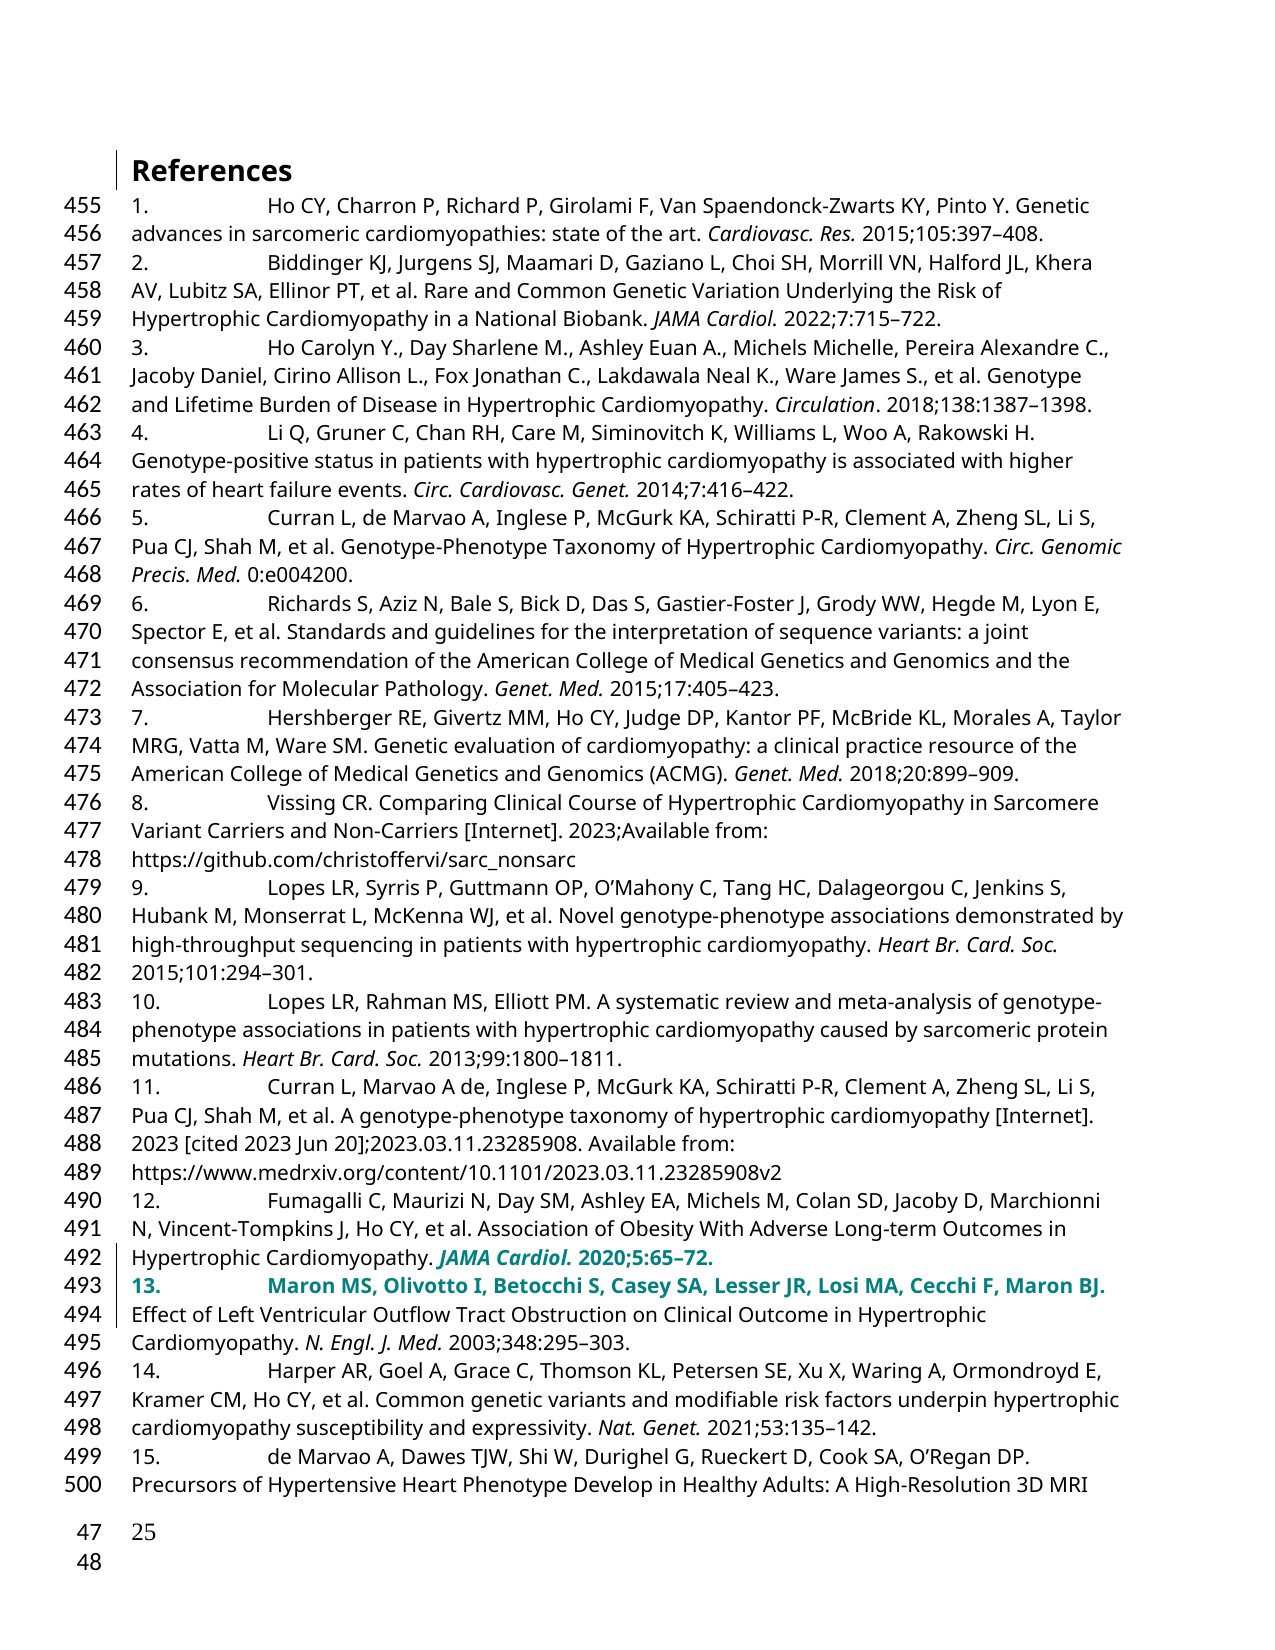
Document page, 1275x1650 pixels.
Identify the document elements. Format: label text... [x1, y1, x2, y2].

text 6. Richards S, Aziz N, Bale S, Bick D, Das S, Gastier-Foster J, Grody WW, Hegde M, Lyon E, Spector E, et al. Standards and guidelines for the interpretation of sequence variants: a joint consensus recommendation of the American College of Medical Genetics and Genomics and the Association for Molecular Pathology. Genet. Med. 2015;17:405–423. [131, 589, 1125, 703]
text 9. Lopes LR, Syrris P, Guttmann OP, O’Mahony C, Tang HC, Dalageorgou C, Jenkins S, Hubank M, Monserrat L, McKenna WJ, et al. Novel genotype-phenotype associations demonstrated by high-throughput sequencing in patients with hypertrophic cardiomyopathy. Heart Br. Card. Soc. 2015;101:294–301. [131, 873, 1125, 987]
text 4. Li Q, Gruner C, Chan RH, Care M, Siminovitch K, Williams L, Woo A, Rakowski H. Genotype-positive status in patients with hypertrophic cardiomyopathy is associated with higher rates of heart failure events. Circ. Cardiovasc. Genet. 2014;7:416–422. [131, 418, 1125, 503]
text 3. Ho Carolyn Y., Day Sharlene M., Ashley Euan A., Michels Michelle, Pereira Alexandre C., Jacoby Daniel, Cirino Allison L., Fox Jonathan C., Lakdawala Neal K., Ware James S., et al. Genotype and Lifetime Burden of Disease in Hypertrophic Cardiomyopathy. Circulation. 2018;138:1387–1398. [131, 333, 1125, 418]
text 1. Ho CY, Charron P, Richard P, Girolami F, Van Spaendonck-Zwarts KY, Pinto Y. Genetic advances in sarcomeric cardiomyopathies: state of the art. Cardiovasc. Res. 2015;105:397–408. [131, 190, 1125, 248]
text 7. Hershberger RE, Givertz MM, Ho CY, Judge DP, Kantor PF, McBride KL, Morales A, Taylor MRG, Vatta M, Ware SM. Genetic evaluation of cardiomyopathy: a clinical practice resource of the American College of Medical Genetics and Genomics (ACMG). Genet. Med. 2018;20:899–909. [131, 703, 1125, 788]
text 2. Biddinger KJ, Jurgens SJ, Maamari D, Gaziano L, Choi SH, Morrill VN, Halford JL, Khera AV, Lubitz SA, Ellinor PT, et al. Rare and Common Genetic Variation Underlying the Risk of Hypertrophic Cardiomyopathy in a National Biobank. JAMA Cardiol. 2022;7:715–722. [131, 248, 1125, 333]
text 12. Fumagalli C, Maurizi N, Day SM, Ashley EA, Michels M, Colan SD, Jacoby D, Marchionni N, Vincent-Tompkins J, Ho CY, et al. Association of Obesity With Adverse Long-term Outcomes in Hypertrophic Cardiomyopathy. JAMA Cardiol. 2020;5:65–72. [131, 1186, 1125, 1271]
text 10. Lopes LR, Rahman MS, Elliott PM. A systematic review and meta-analysis of genotype-phenotype associations in patients with hypertrophic cardiomyopathy caused by sarcomeric protein mutations. Heart Br. Card. Soc. 2013;99:1800–1811. [131, 987, 1125, 1072]
text 14. Harper AR, Goel A, Grace C, Thomson KL, Petersen SE, Xu X, Waring A, Ormondroyd E, Kramer CM, Ho CY, et al. Common genetic variants and modifiable risk factors underpin hypertrophic cardiomyopathy susceptibility and expressivity. Nat. Genet. 2021;53:135–142. [131, 1357, 1125, 1442]
text 11. Curran L, Marvao A de, Inglese P, McGurk KA, Schiratti P-R, Clement A, Zheng SL, Li S, Pua CJ, Shah M, et al. A genotype-phenotype taxonomy of hypertrophic cardiomyopathy [Internet]. 2023 [cited 2023 Jun 20];2023.03.11.23285908. Available from: https://www.medrxiv.org/content/10.1101/2023.03.11.23285908v2 [131, 1072, 1125, 1186]
text References [131, 150, 1125, 190]
text 8. Vissing CR. Comparing Clinical Course of Hypertrophic Cardiomyopathy in Sarcomere Variant Carriers and Non-Carriers [Internet]. 2023;Available from: https://github.com/christoffervi/sarc_nonsarc [131, 788, 1125, 873]
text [131, 1442, 1125, 1499]
text 5. Curran L, de Marvao A, Inglese P, McGurk KA, Schiratti P-R, Clement A, Zheng SL, Li S, Pua CJ, Shah M, et al. Genotype-Phenotype Taxonomy of Hypertrophic Cardiomyopathy. Circ. Genomic Precis. Med. 0:e004200. [131, 503, 1125, 589]
text 13. Maron MS, Olivotto I, Betocchi S, Casey SA, Lesser JR, Losi MA, Cecchi F, Maron BJ. Effect of Left Ventricular Outflow Tract Obstruction on Clinical Outcome in Hypertrophic Cardiomyopathy. N. Engl. J. Med. 2003;348:295–303. [131, 1271, 1125, 1357]
